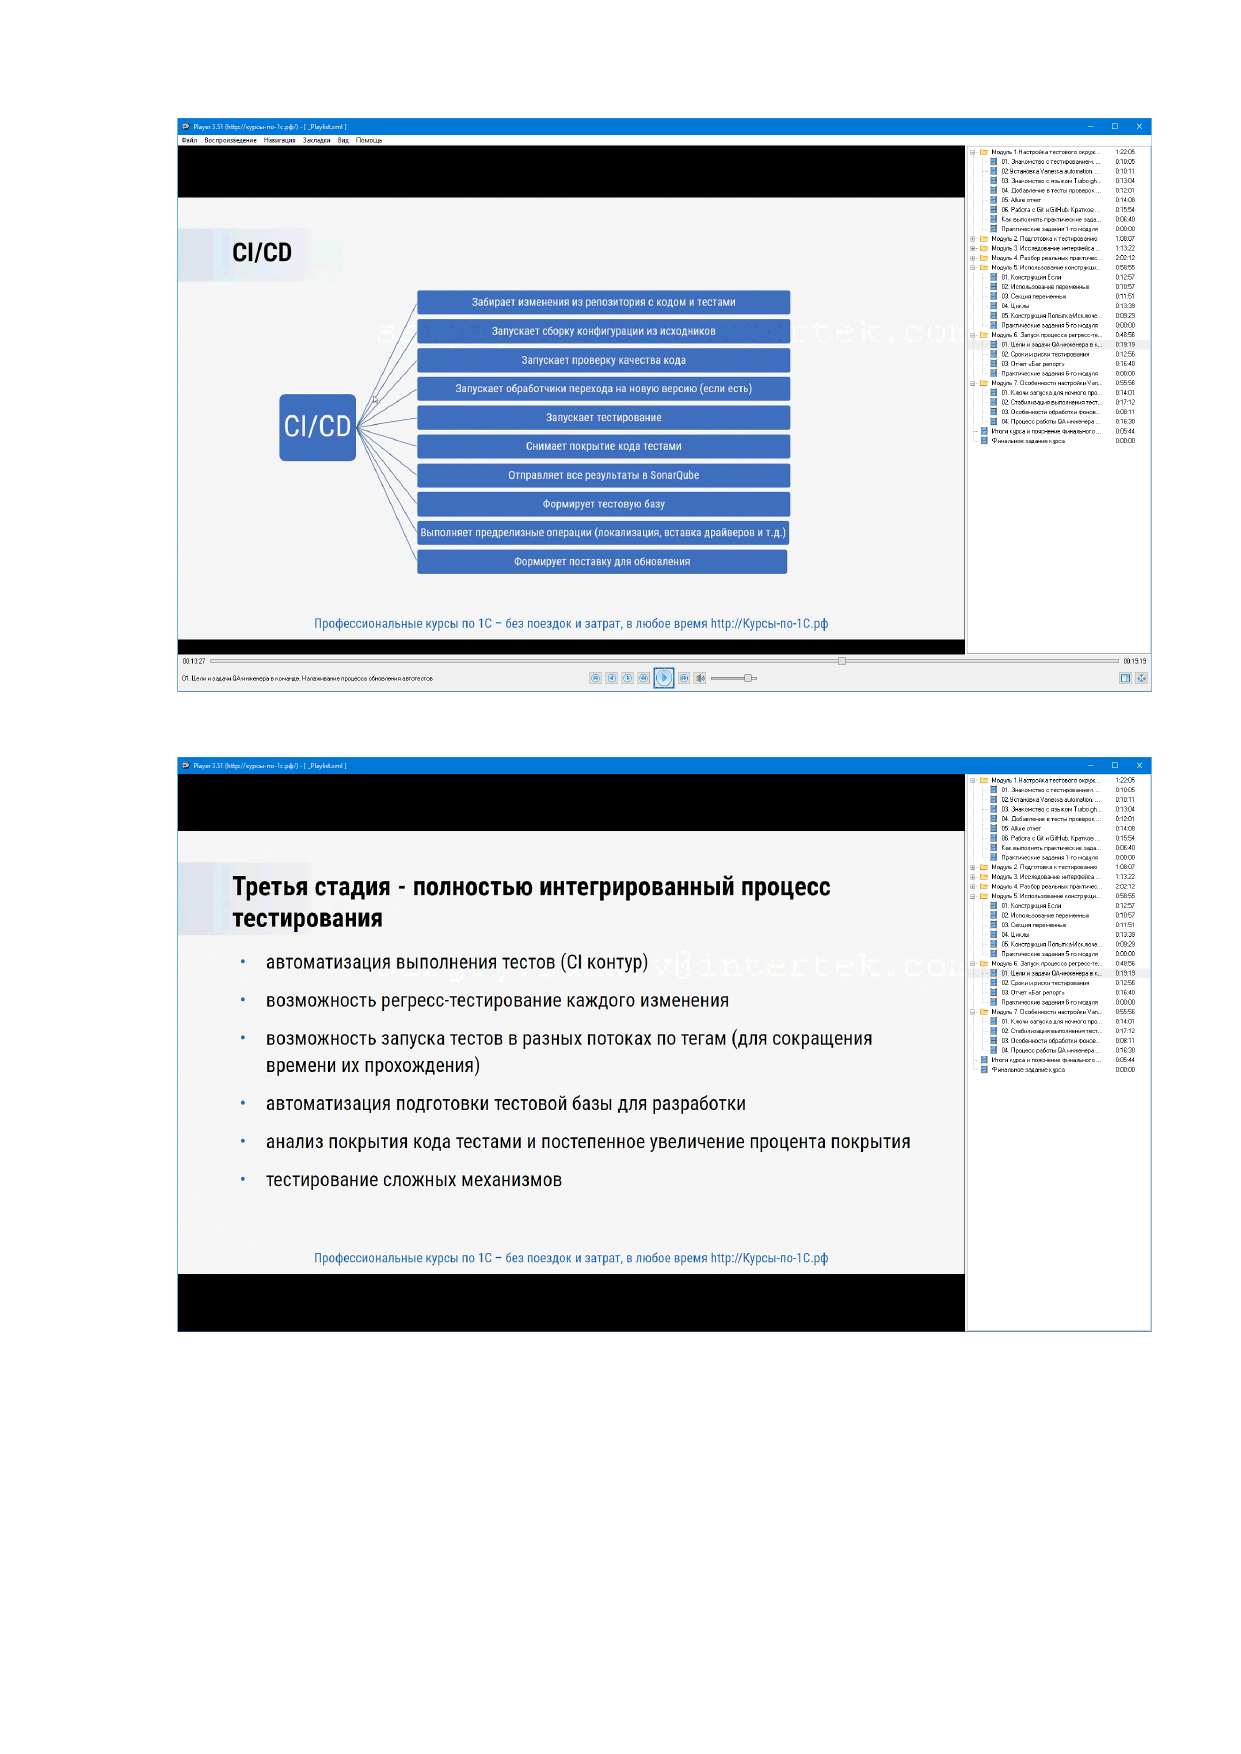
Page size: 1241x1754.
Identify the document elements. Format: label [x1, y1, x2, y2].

picture [177, 118, 1152, 692]
picture [177, 757, 1152, 1332]
